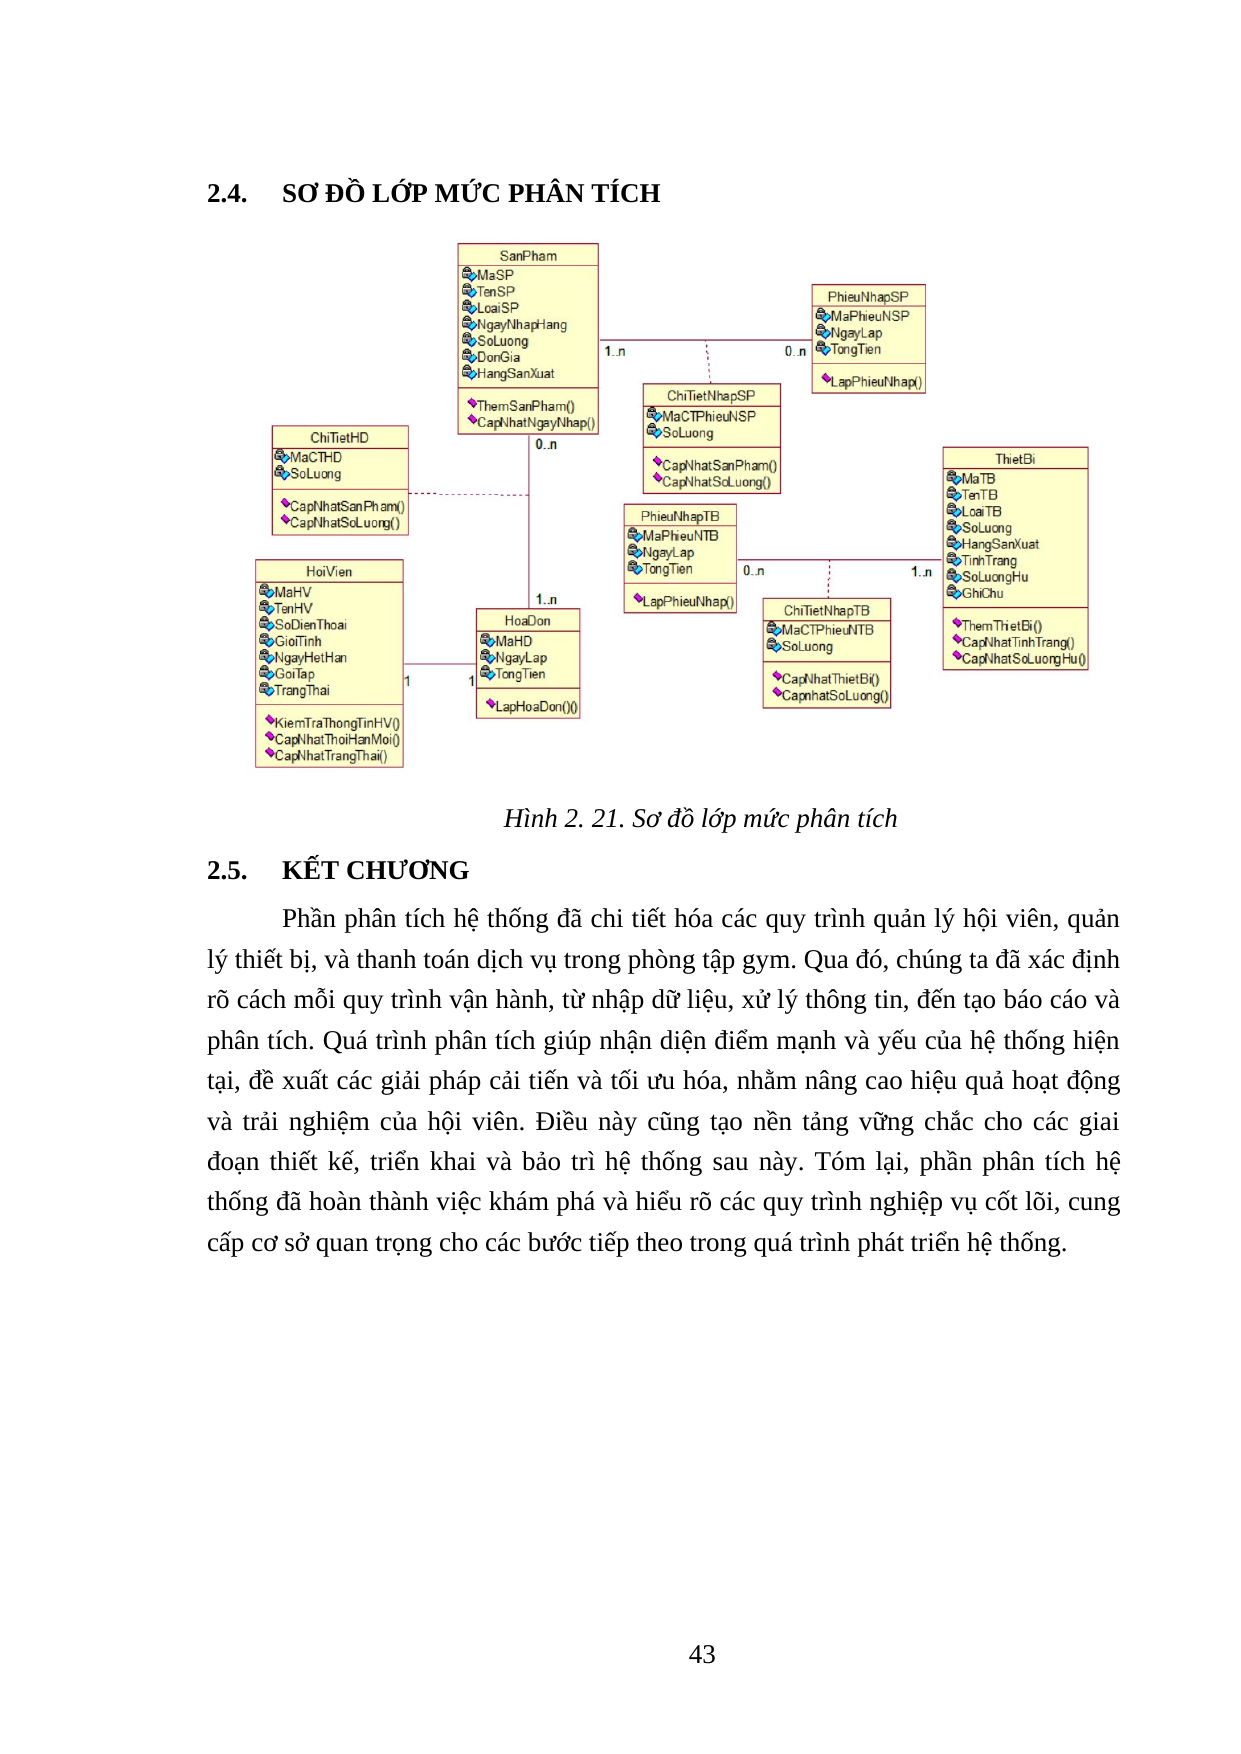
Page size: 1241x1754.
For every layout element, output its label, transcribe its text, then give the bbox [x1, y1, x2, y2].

subtitle SƠ ĐỒ LỚP MỨC PHÂN TÍCH [207, 177, 1122, 208]
text Phần phân tích hệ thống đã chi tiết hóa các quy trình quản lý hội viên, quản lý thiết bị, và thanh toán dịch vụ trong phòng tập gym. Qua đó, chúng ta đã xác định rõ cách mỗi quy trình vận hành, từ nhập dữ liệu, xử lý thông tin, đến tạo báo cáo và phân tích. Quá trình phân tích giúp nhận diện điểm mạnh và yếu của hệ thống hiện tại, đề xuất các giải pháp cải tiến và tối ưu hóa, nhằm nâng cao hiệu quả hoạt động và trải nghiệm của hội viên. Điều này cũng tạo nền tảng vững chắc cho các giai đoạn thiết kế, triển khai và bảo trì hệ thống sau này. Tóm lại, phần phân tích hệ thống đã hoàn thành việc khám phá và hiểu rõ các quy trình nghiệp vụ cốt lõi, cung cấp cơ sở quan trọng cho các bước tiếp theo trong quá trình phát triển hệ thống. [207, 903, 1122, 1257]
text Hình 2. 21. Sơ đồ lớp mức phân tích [207, 802, 1122, 833]
picture [206, 225, 1123, 781]
subtitle KẾT CHƯƠNG [207, 854, 1122, 886]
